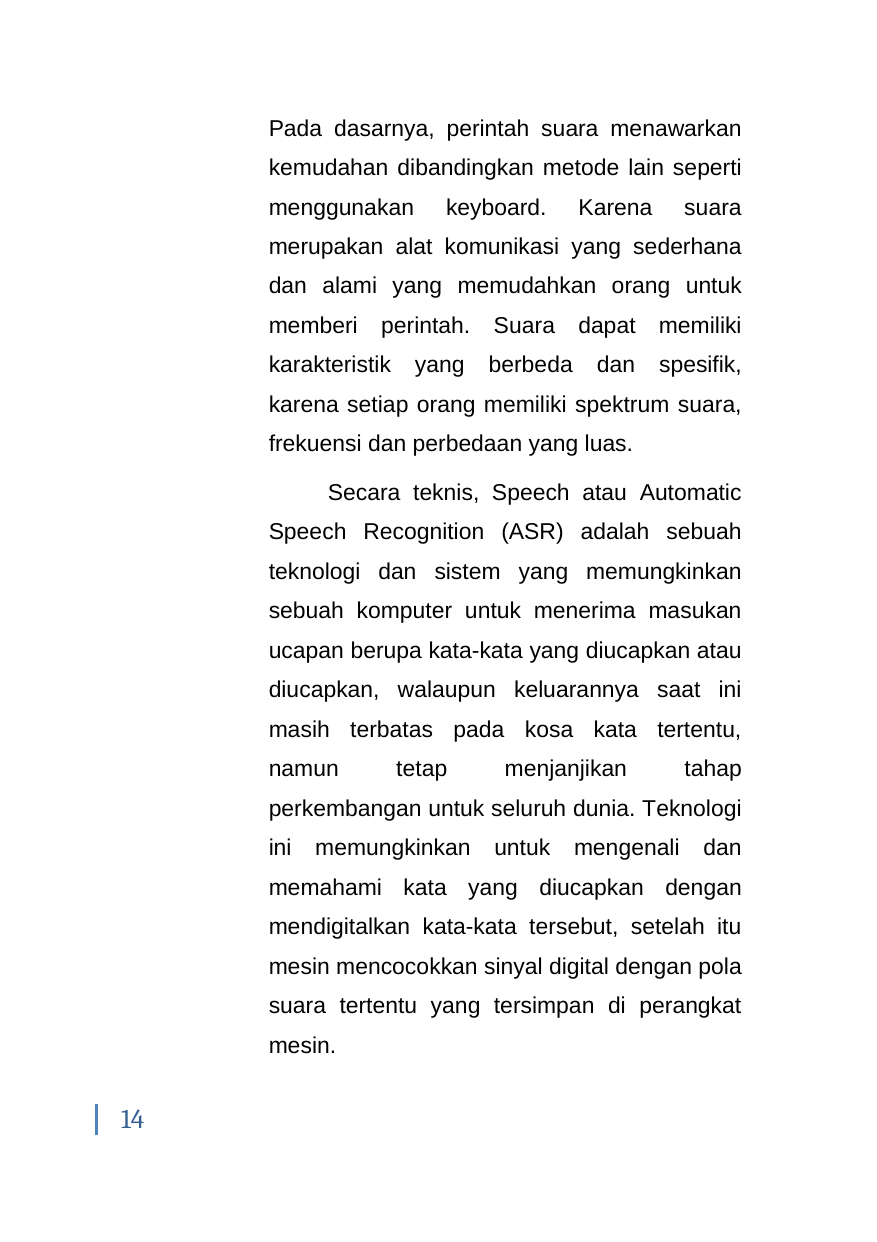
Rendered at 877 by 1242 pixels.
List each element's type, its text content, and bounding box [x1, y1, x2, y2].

text Secara teknis, Speech atau Automatic Speech Recognition (ASR) adalah sebuah teknologi dan sistem yang memungkinkan sebuah komputer untuk menerima masukan ucapan berupa kata-kata yang diucapkan atau diucapkan, walaupun keluarannya saat ini masih terbatas pada kosa kata tertentu, namun tetap menjanjikan tahap perkembangan untuk seluruh dunia. Teknologi ini memungkinkan untuk mengenali dan memahami kata yang diucapkan dengan mendigitalkan kata-kata tersebut, setelah itu mesin mencocokkan sinyal digital dengan pola suara tertentu yang tersimpan di perangkat mesin. [268, 479, 742, 1058]
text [268, 114, 742, 457]
